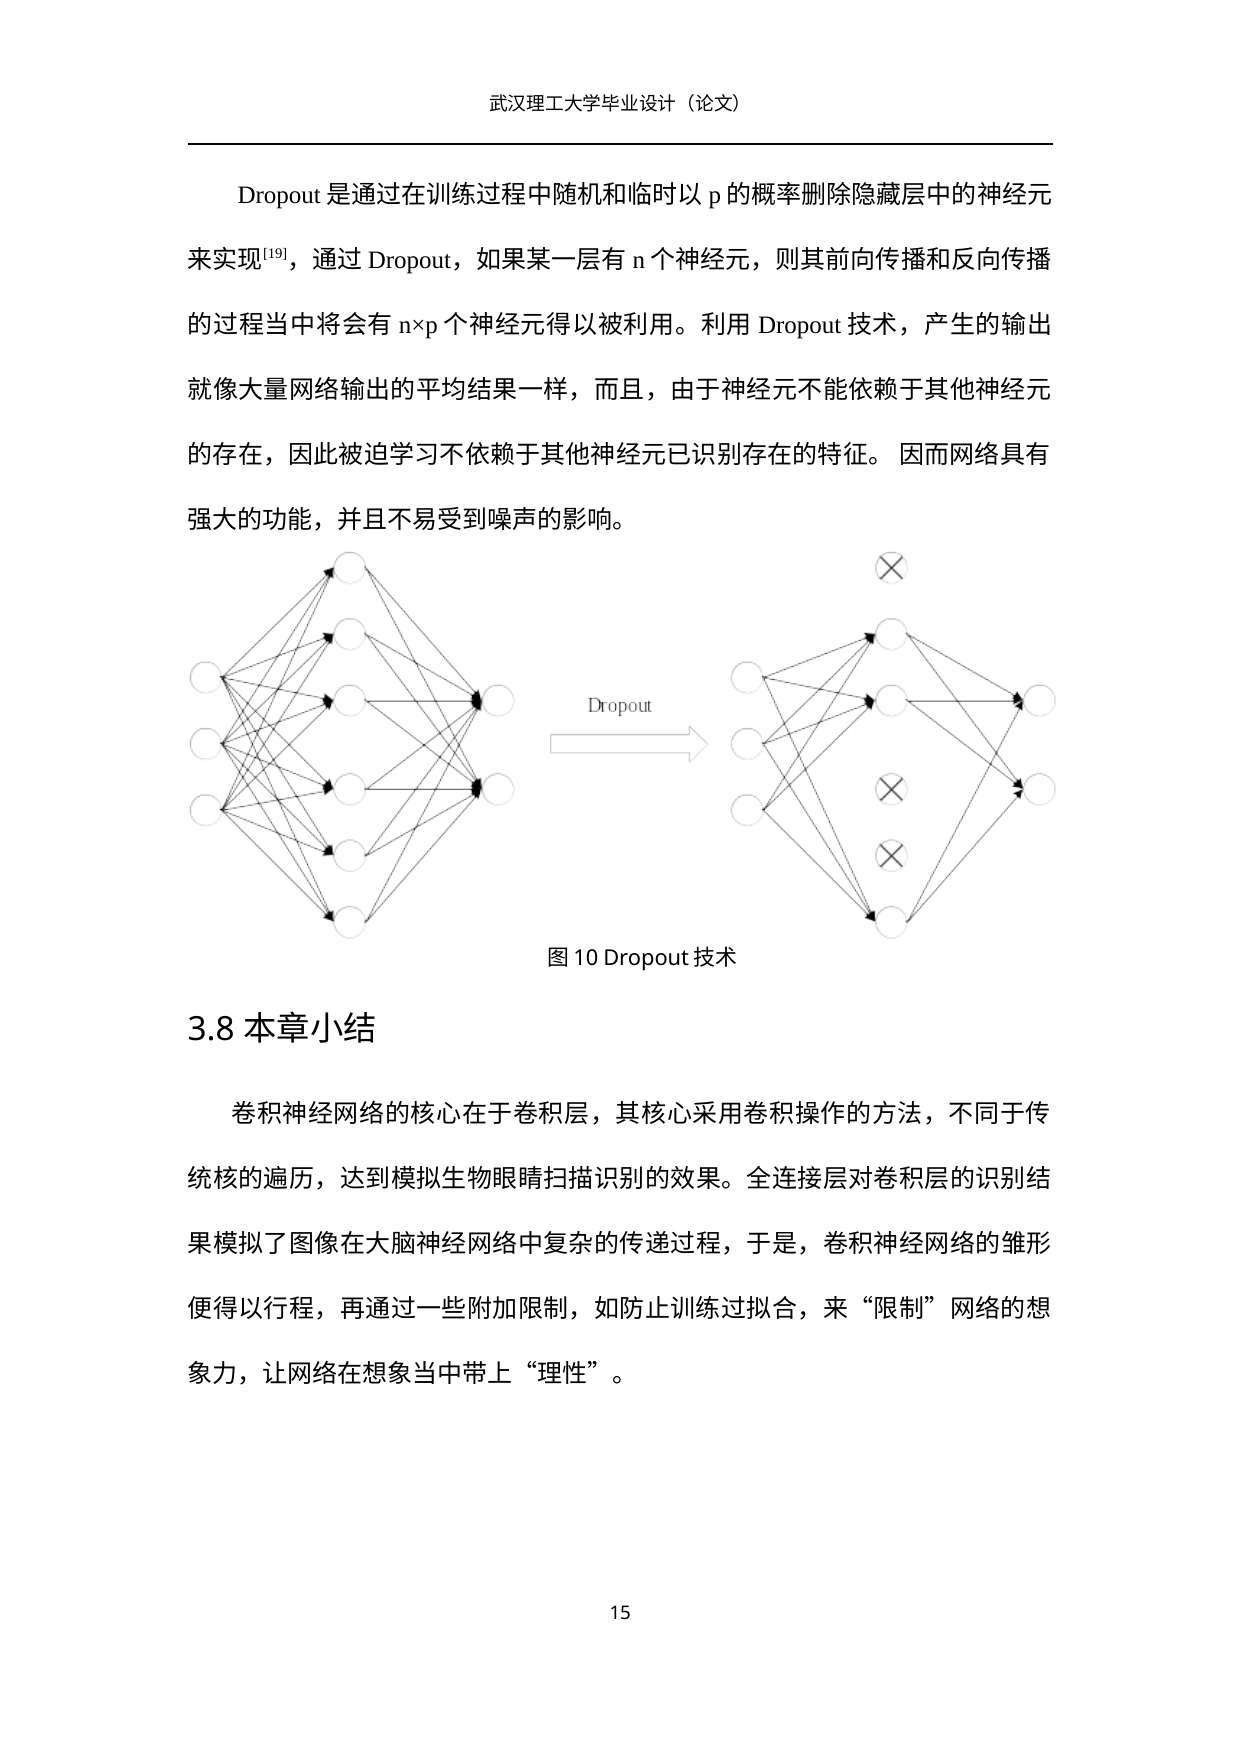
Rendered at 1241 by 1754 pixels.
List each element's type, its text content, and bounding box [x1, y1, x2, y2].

text 卷积神经网络的核心在于卷积层，其核心采用卷积操作的方法，不同于传统核的遍历，达到模拟生物眼睛扫描识别的效果。全连接层对卷积层的识别结果模拟了图像在大脑神经网络中复杂的传递过程，于是，卷积神经网络的雏形便得以行程，再通过一些附加限制，如防止训练过拟合，来“限制”网络的想象力，让网络在想象当中带上“理性”。 [187, 1079, 1053, 1404]
subtitle 3.8 本章小结 [187, 993, 1053, 1058]
text Dropout是通过在训练过程中随机和临时以p的概率删除隐藏层中的神经元来实现[19]，通过Dropout，如果某一层有n个神经元，则其前向传播和反向传播的过程当中将会有n×p个神经元得以被利用。利用Dropout技术，产生的输出就像大量网络输出的平均结果一样，而且，由于神经元不能依赖于其他神经元的存在，因此被迫学习不依赖于其他神经元已识别存在的特征。 因而网络具有强大的功能，并且不易受到噪声的影响。 [187, 160, 1053, 550]
text 图10 Dropout技术 [187, 940, 1053, 972]
